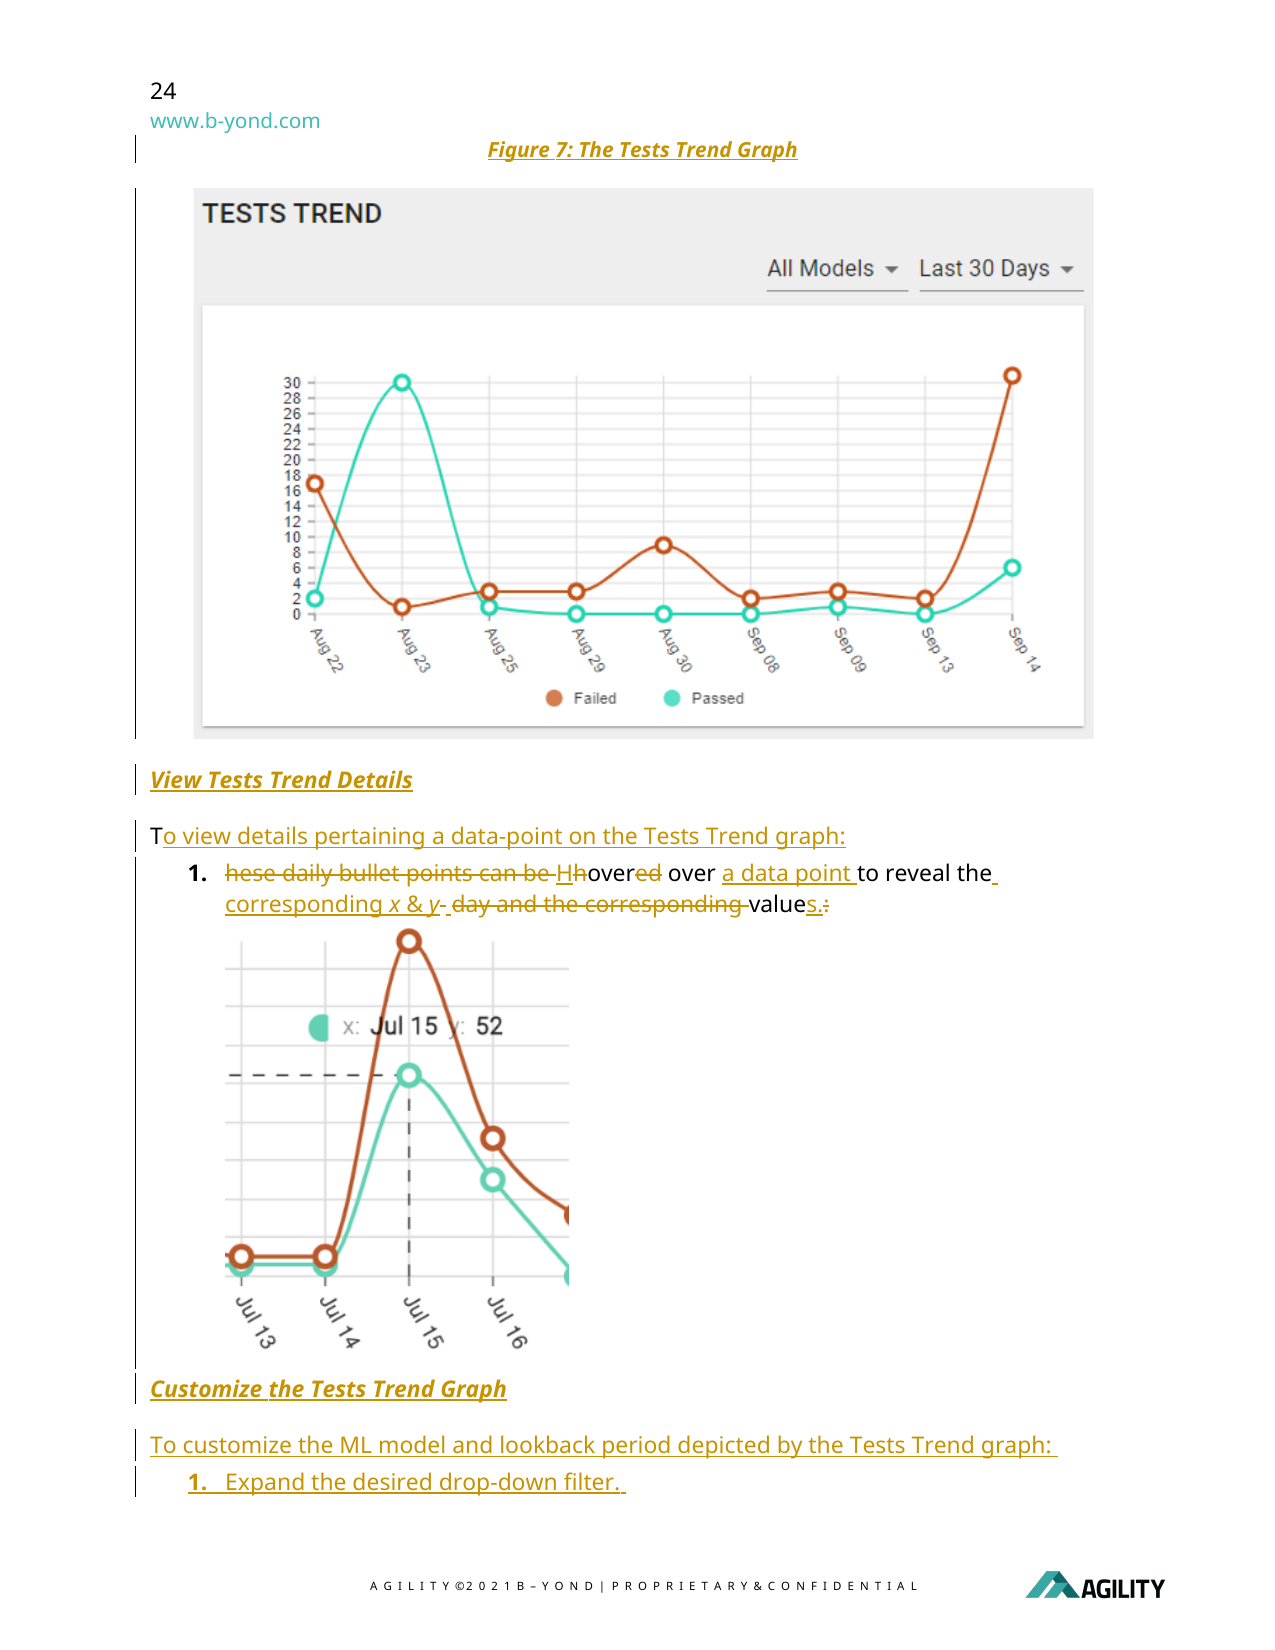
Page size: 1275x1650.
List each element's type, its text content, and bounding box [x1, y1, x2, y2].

list over over to reveal thevalue [187, 857, 1137, 919]
text T [150, 820, 1137, 852]
picture [193, 188, 1094, 739]
picture [1011, 1556, 1194, 1615]
picture [225, 919, 569, 1369]
